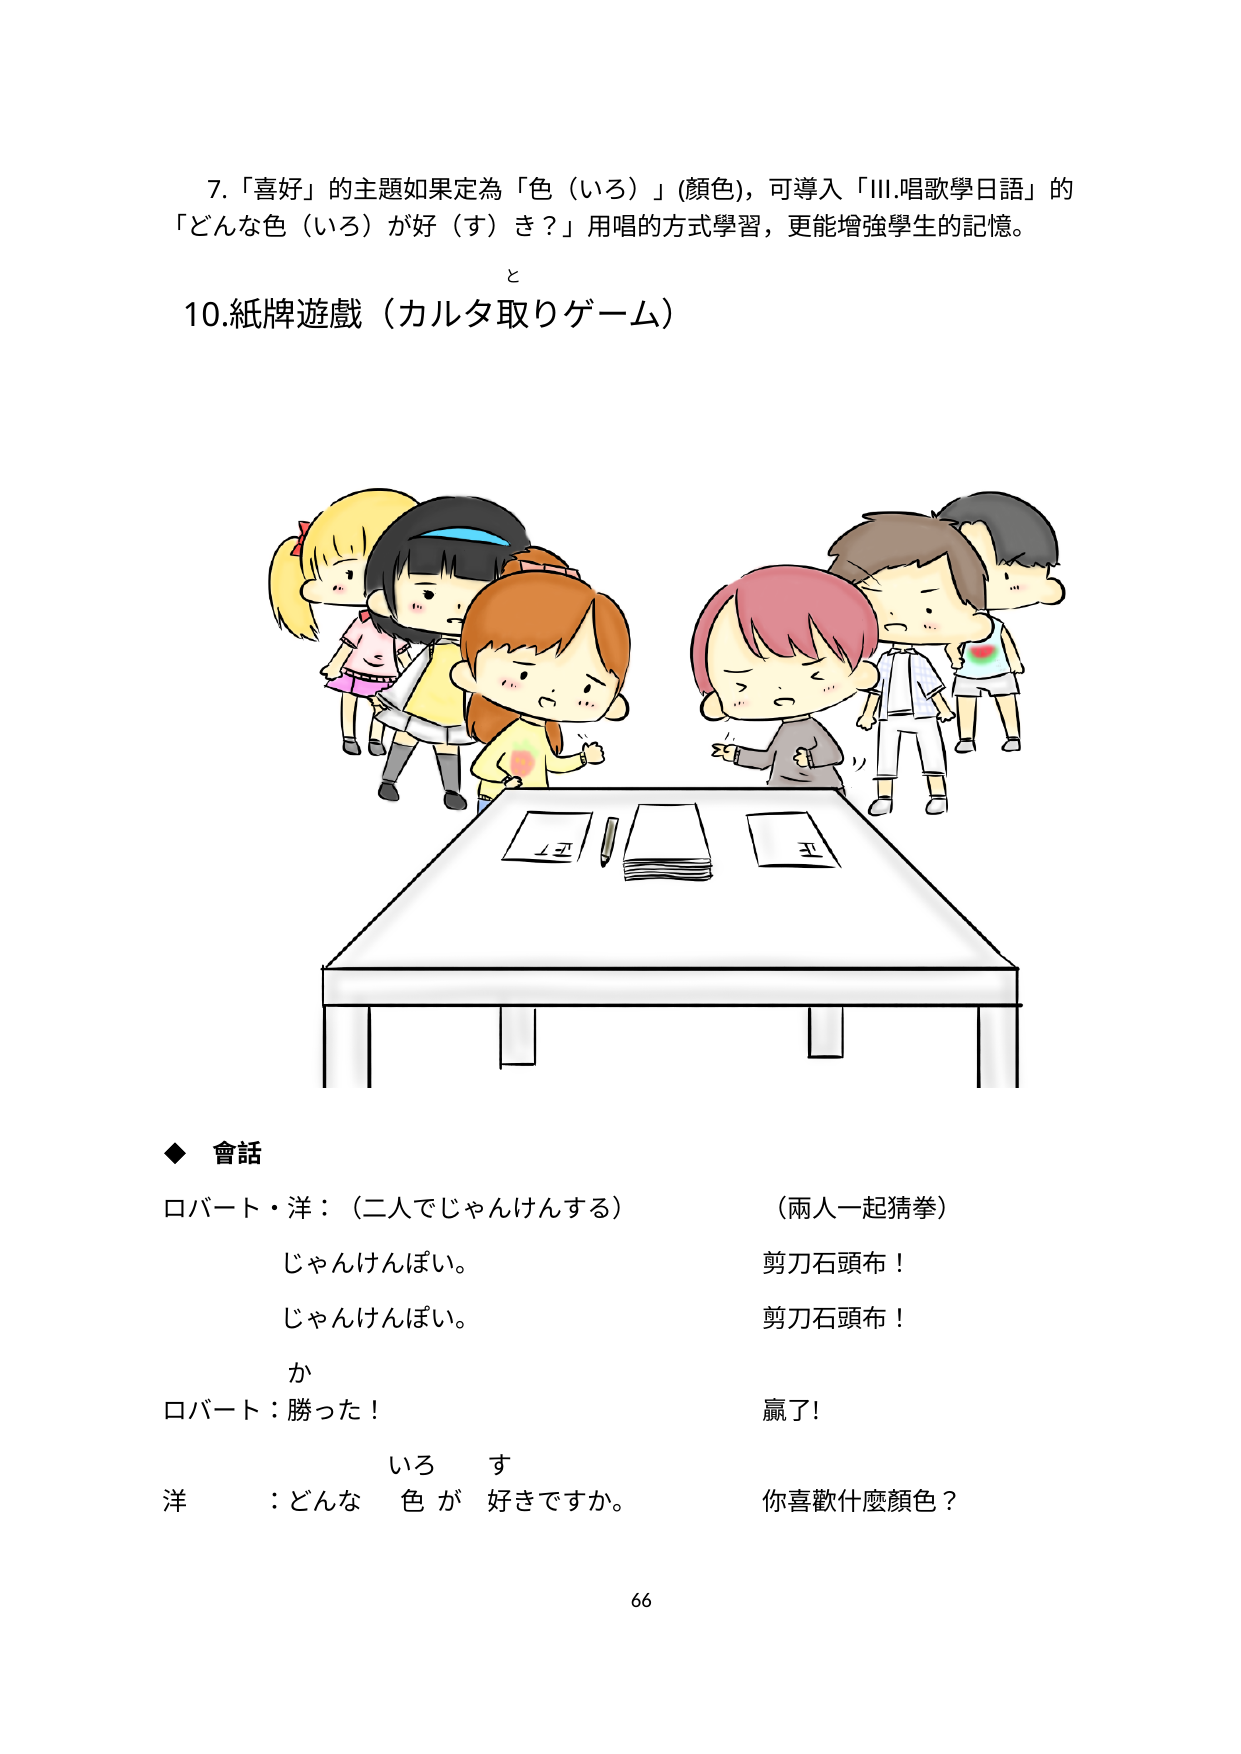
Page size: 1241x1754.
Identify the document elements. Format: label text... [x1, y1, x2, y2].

text ロバート：った！ 贏了! [162, 1354, 1107, 1426]
subtitle 10.紙牌遊戲（カルタりゲーム） [162, 262, 1107, 337]
text じゃんけんぽい。 剪刀石頭布！ [162, 1299, 1107, 1335]
list 會話 [162, 1133, 1107, 1170]
picture [225, 482, 1090, 1088]
text ロバート・洋：（二人でじゃんけんする） （兩人一起猜拳） [162, 1189, 1107, 1225]
text 洋 ：どんな が きですか。 你喜歡什麼顏色？ [162, 1445, 1107, 1518]
text 7.「喜好」的主題如果定為「色（いろ）」(顏色)，可導入「Ⅲ.唱歌學日語」的「どんな色（いろ）が好（す）き？」用唱的方式學習，更能增強學生的記憶。 [162, 169, 1107, 244]
text じゃんけんぽい。 剪刀石頭布！ [162, 1244, 1107, 1280]
